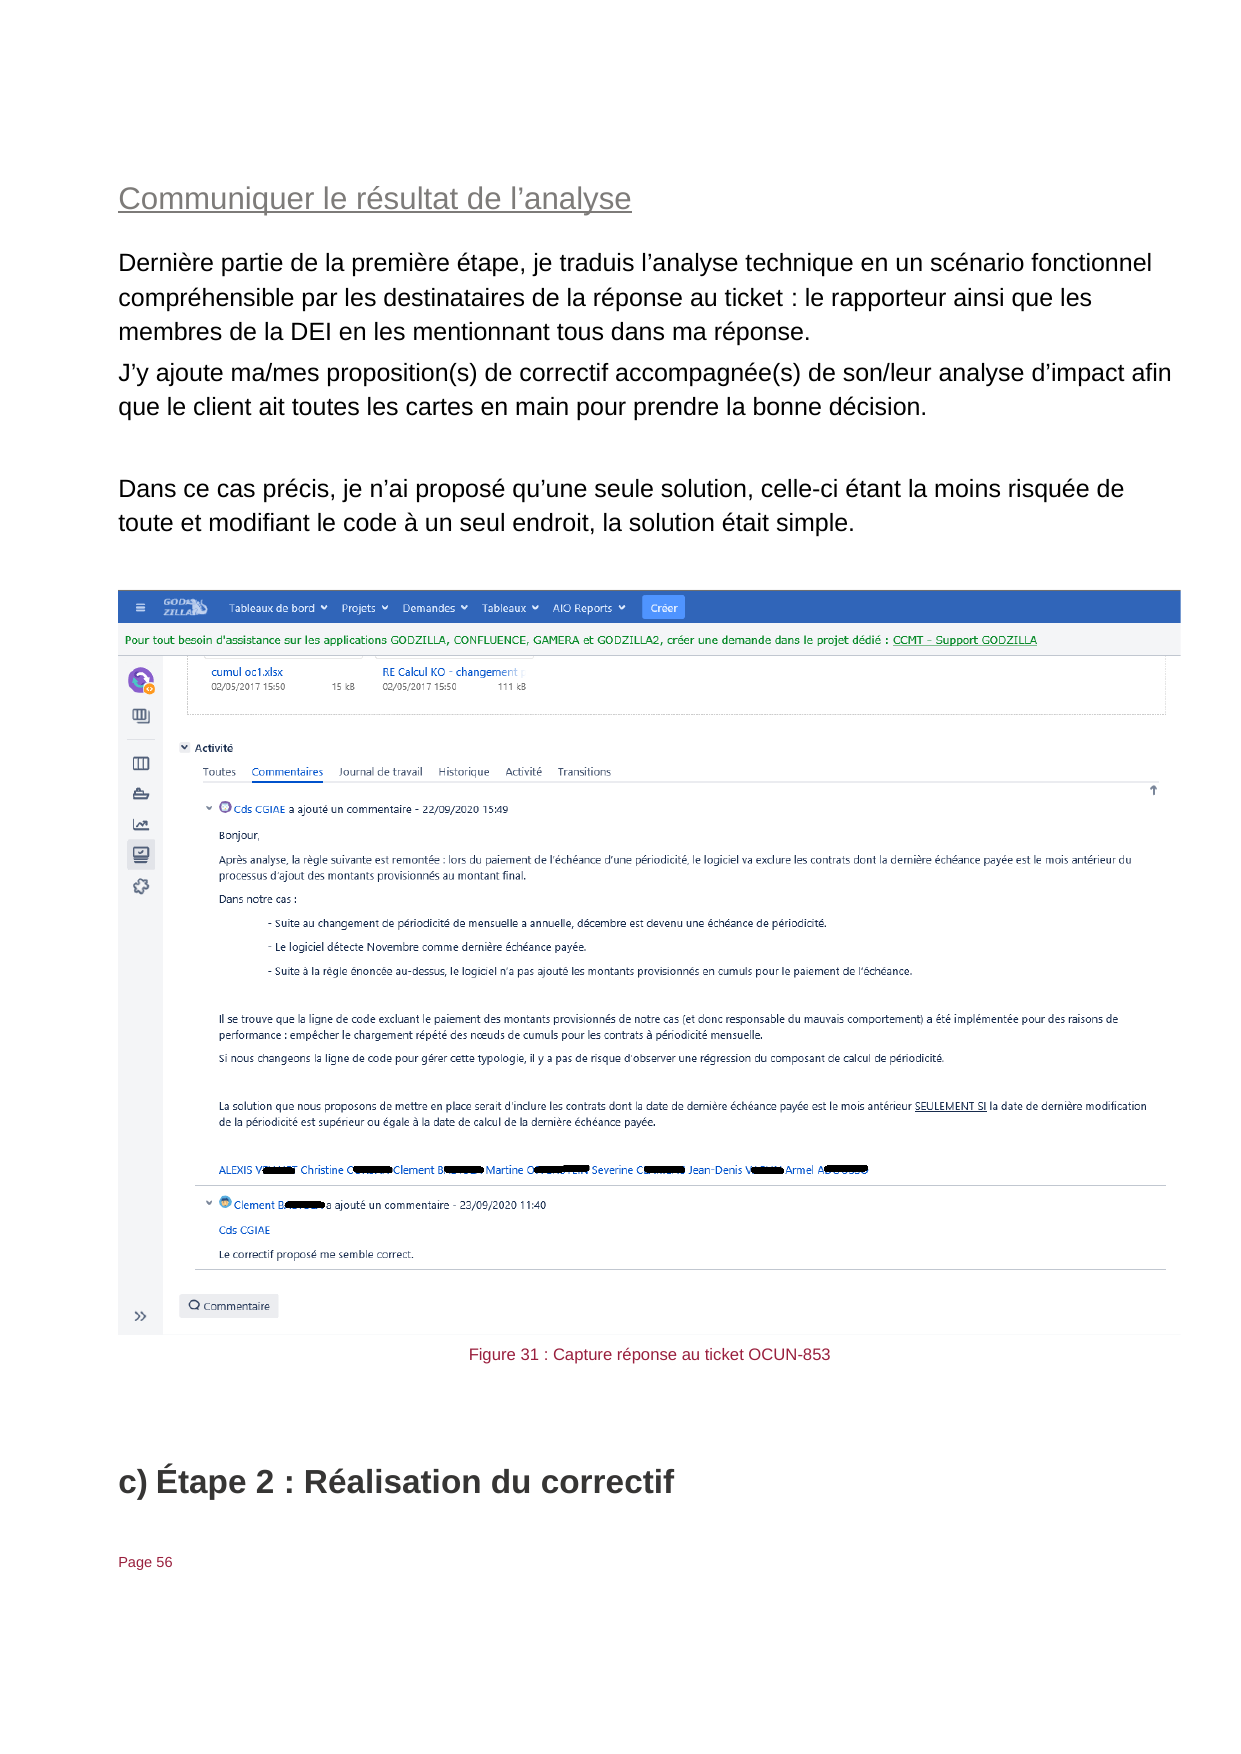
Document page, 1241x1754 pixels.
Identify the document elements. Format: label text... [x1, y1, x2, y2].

subtitle Communiquer le résultat de l’analyse [118, 180, 1181, 216]
picture [118, 589, 1181, 1335]
text Dernière partie de la première étape, je traduis l’analyse technique en un scénario fonctionnel compréhensible par les destinataires de la réponse au ticket : le rapporteur ainsi que les membres de la DEI en les mentionnant tous dans ma réponse. [118, 248, 1181, 346]
text Figure : Capture réponse au ticket OCUN-853 [118, 1345, 1181, 1364]
text Dans ce cas précis, je n’ai proposé qu’une seule solution, celle-ci étant la moins risquée de toute et modifiant le code à un seul endroit, la solution était simple. [118, 474, 1181, 537]
subtitle Étape 2 : Réalisation du correctif [118, 1462, 1181, 1500]
text J’y ajoute ma/mes proposition(s) de correctif accompagnée(s) de son/leur analyse d’impact afin que le client ait toutes les cartes en main pour prendre la bonne décision. [118, 358, 1181, 421]
